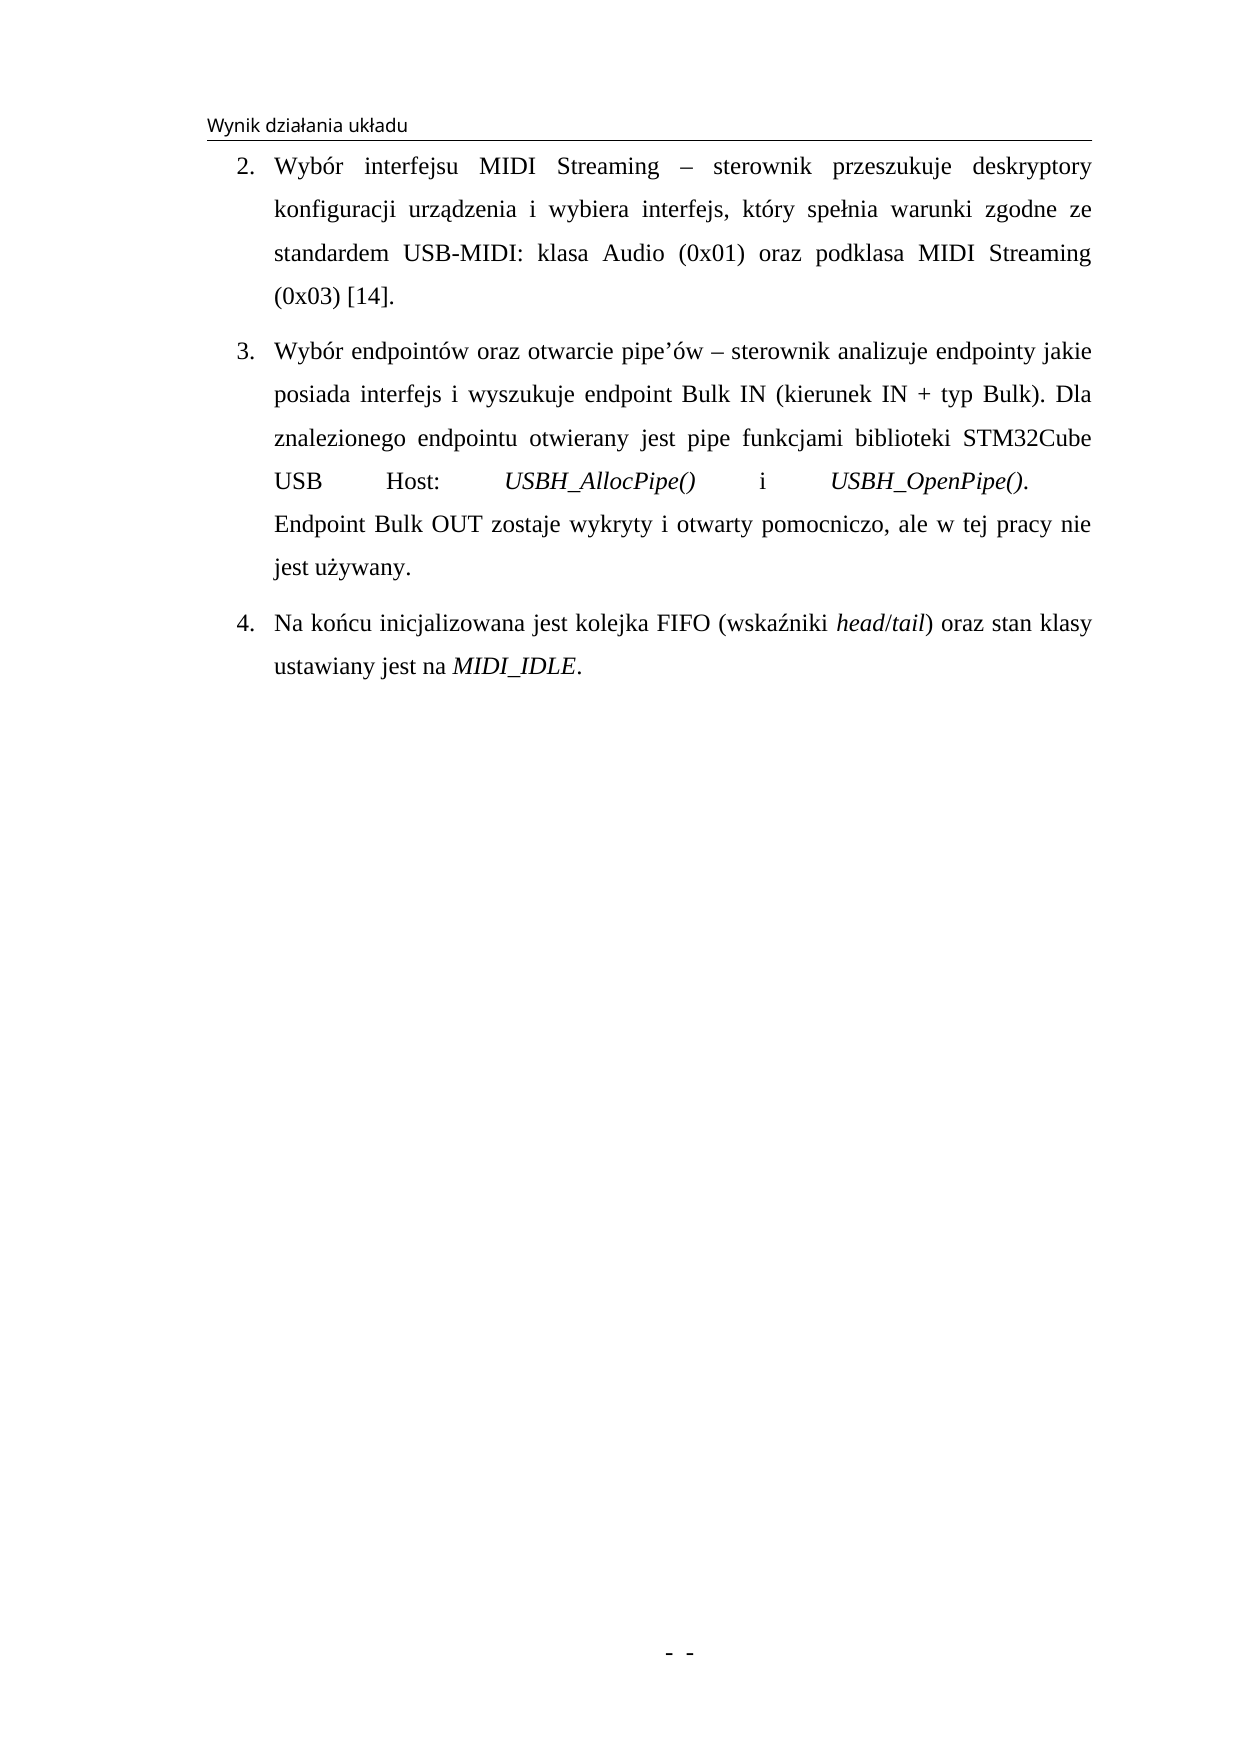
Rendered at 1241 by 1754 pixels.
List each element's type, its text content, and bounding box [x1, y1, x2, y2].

list Wybór endpointów oraz otwarcie pipe’ów – sterownik analizuje endpointy jakie posiada interfejs i wyszukuje endpoint Bulk IN (kierunek IN + typ Bulk). Dla znalezionego endpointu otwierany jest pipe funkcjami biblioteki STM32Cube USB Host: USBH_AllocPipe() i USBH_OpenPipe(). Endpoint Bulk OUT zostaje wykryty i otwarty pomocniczo, ale w tej pracy nie jest używany. [236, 336, 1092, 581]
list Wybór interfejsu MIDI Streaming – sterownik przeszukuje deskryptory konfiguracji urządzenia i wybiera interfejs, który spełnia warunki zgodne ze standardem USB-MIDI: klasa Audio (0x01) oraz podklasa MIDI Streaming (0x03) [14]. [236, 151, 1092, 309]
list Na końcu inicjalizowana jest kolejka FIFO (wskaźniki head/tail) oraz stan klasy ustawiany jest na MIDI_IDLE. [236, 608, 1092, 679]
